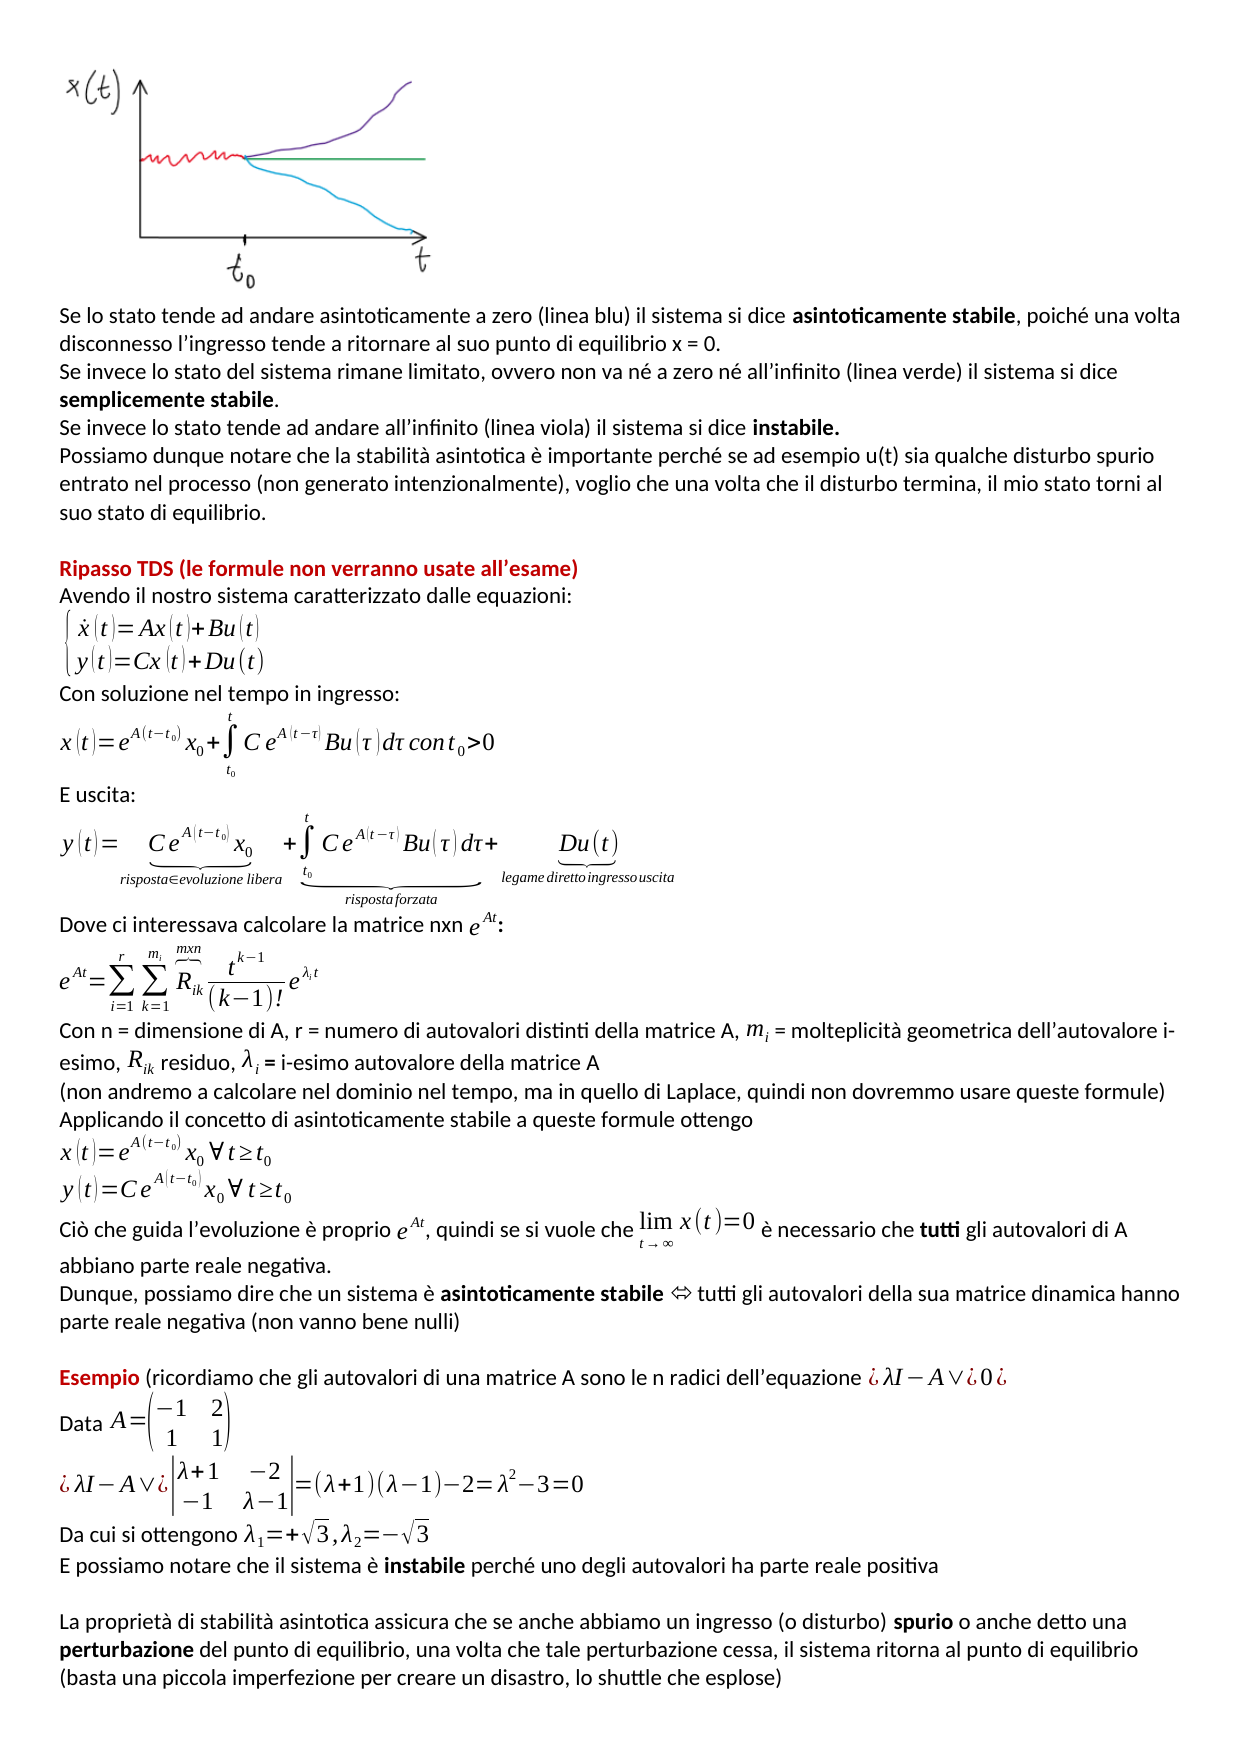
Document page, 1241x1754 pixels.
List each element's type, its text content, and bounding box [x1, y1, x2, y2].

text Con n = dimensione di A, r = numero di autovalori distinti della matrice A, = molteplicità geometrica dell’autovalore i-esimo, residuo, = i-esimo autovalore della matrice A [59, 1015, 1181, 1077]
text (non andremo a calcolare nel dominio nel tempo, ma in quello di Laplace, quindi non dovremmo usare queste formule) [59, 1077, 1181, 1105]
text Dove ci interessava calcolare la matrice nxn : [59, 908, 1181, 939]
text Esempio (ricordiamo che gli autovalori di una matrice A sono le n radici dell’equazione [59, 1363, 1181, 1391]
text Ciò che guida l’evoluzione è proprio , quindi se si vuole che è necessario che tutti gli autovalori di A abbiano parte reale negativa. [59, 1206, 1181, 1279]
text Dunque, possiamo dire che un sistema è asintoticamente stabile tutti gli autovalori della sua matrice dinamica hanno parte reale negativa (non vanno bene nulli) [59, 1279, 1181, 1335]
text Se invece lo stato del sistema rimane limitato, ovvero non va né a zero né all’infinito (linea verde) il sistema si dice semplicemente stabile. [59, 357, 1181, 413]
text Con soluzione nel tempo in ingresso: [59, 679, 1181, 707]
text Ripasso TDS (le formule non verranno usate all’esame) [59, 554, 1181, 582]
text Se lo stato tende ad andare asintoticamente a zero (linea blu) il sistema si dice asintoticamente stabile, poiché una volta disconnesso l’ingresso tende a ritornare al suo punto di equilibrio x = 0. [59, 301, 1181, 357]
text Da cui si ottengono [59, 1518, 1181, 1551]
text Avendo il nostro sistema caratterizzato dalle equazioni: [59, 582, 1181, 610]
text La proprietà di stabilità asintotica assicura che se anche abbiamo un ingresso (o disturbo) spurio o anche detto una perturbazione del punto di equilibrio, una volta che tale perturbazione cessa, il sistema ritorna al punto di equilibrio (basta una piccola imperfezione per creare un disastro, lo shuttle che esplose) [59, 1607, 1181, 1691]
text Se invece lo stato tende ad andare all’infinito (linea viola) il sistema si dice instabile. [59, 413, 1181, 442]
text E possiamo notare che il sistema è instabile perché uno degli autovalori ha parte reale positiva [59, 1551, 1181, 1579]
text E uscita: [59, 780, 1181, 808]
text Applicando il concetto di asintoticamente stabile a queste formule ottengo [59, 1105, 1181, 1133]
text Data [59, 1391, 1181, 1455]
text Possiamo dunque notare che la stabilità asintotica è importante perché se ad esempio u(t) sia qualche disturbo spurio entrato nel processo (non generato intenzionalmente), voglio che una volta che il disturbo termina, il mio stato torni al suo stato di equilibrio. [59, 442, 1181, 526]
picture [59, 59, 441, 302]
